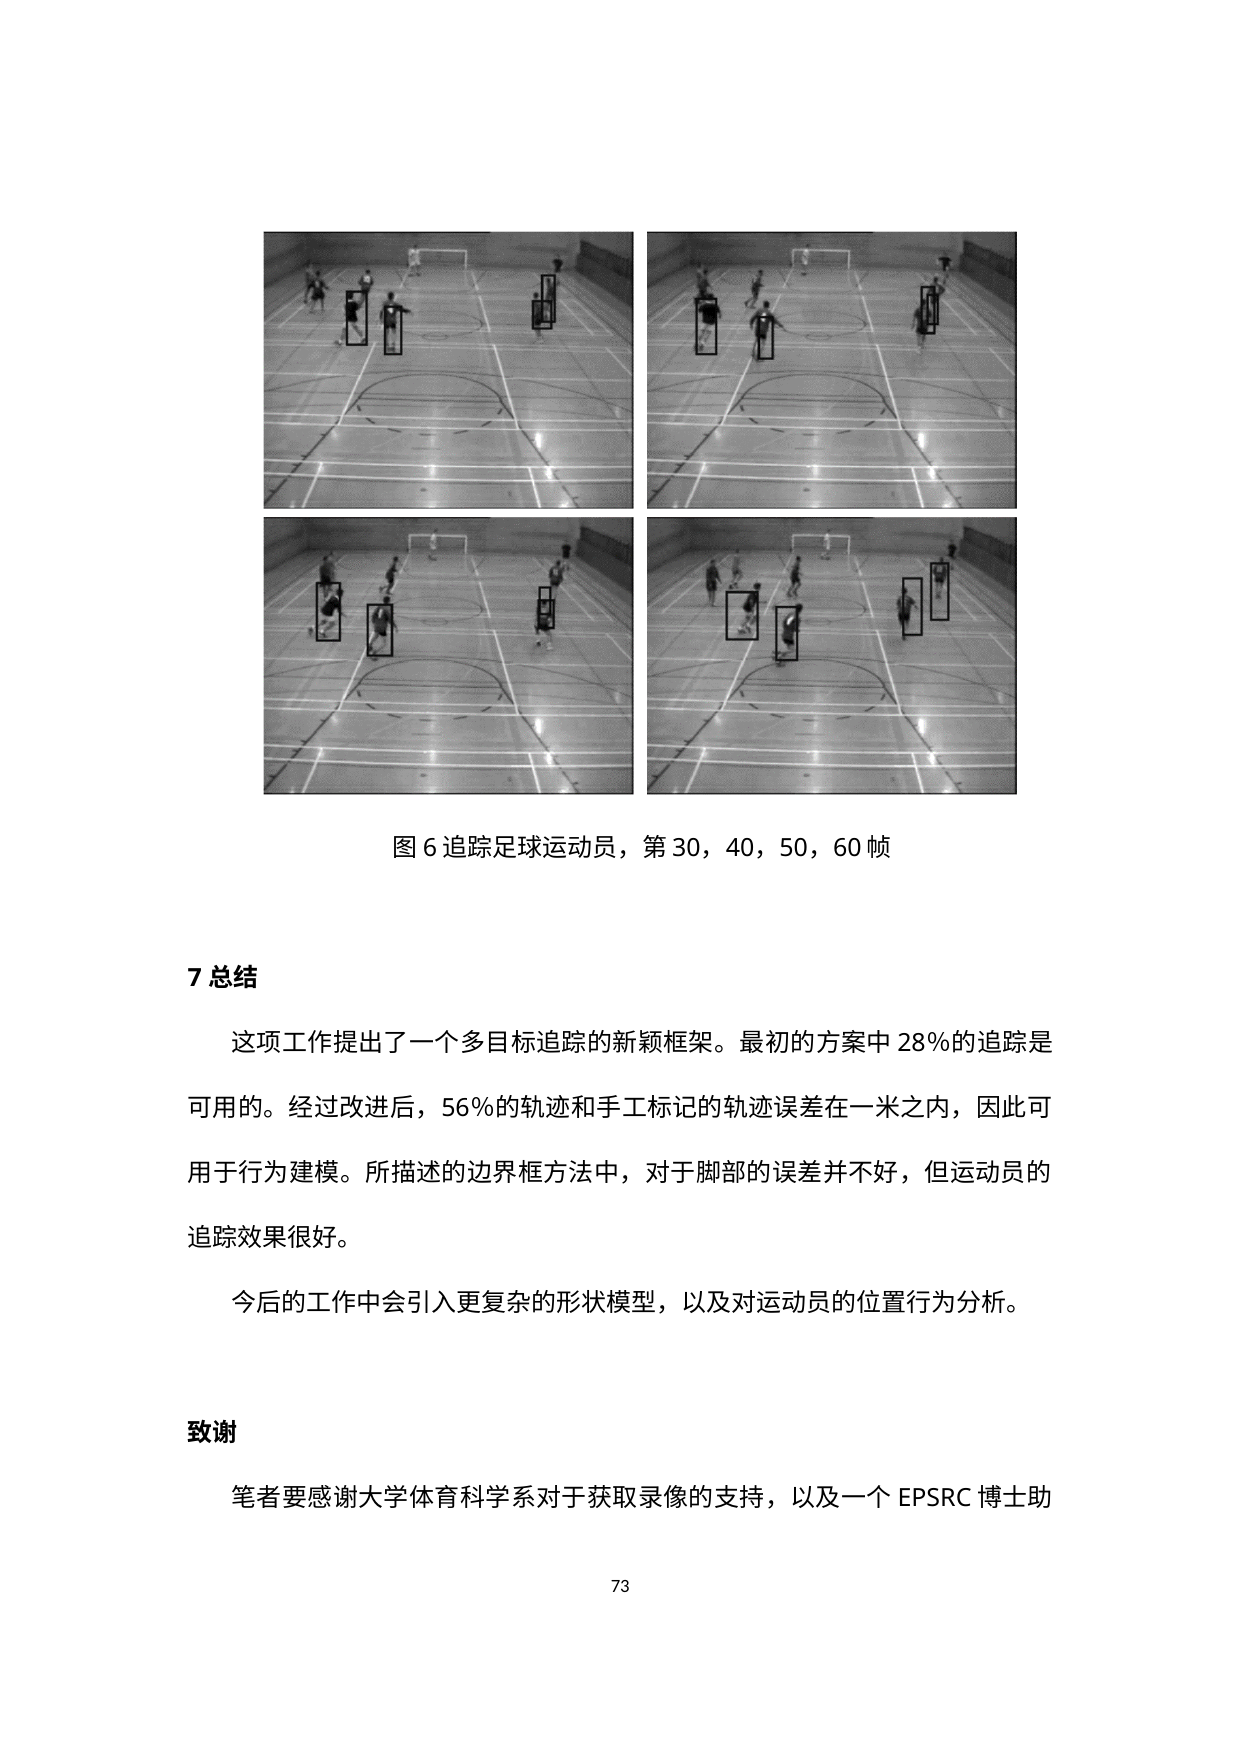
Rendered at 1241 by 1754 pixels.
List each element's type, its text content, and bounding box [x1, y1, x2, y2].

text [187, 1463, 1053, 1528]
text 图6追踪足球运动员，第30，40，50，60帧 [187, 813, 1053, 878]
text 7 总结 [187, 943, 1053, 1008]
picture [260, 228, 1024, 801]
text 今后的工作中会引入更复杂的形状模型，以及对运动员的位置行为分析。 [187, 1268, 1053, 1333]
text 致谢 [187, 1398, 1053, 1463]
text 这项工作提出了一个多目标追踪的新颖框架。最初的方案中28％的追踪是可用的。经过改进后，56％的轨迹和手工标记的轨迹误差在一米之内，因此可用于行为建模。所描述的边界框方法中，对于脚部的误差并不好，但运动员的追踪效果很好。 [187, 1008, 1053, 1268]
